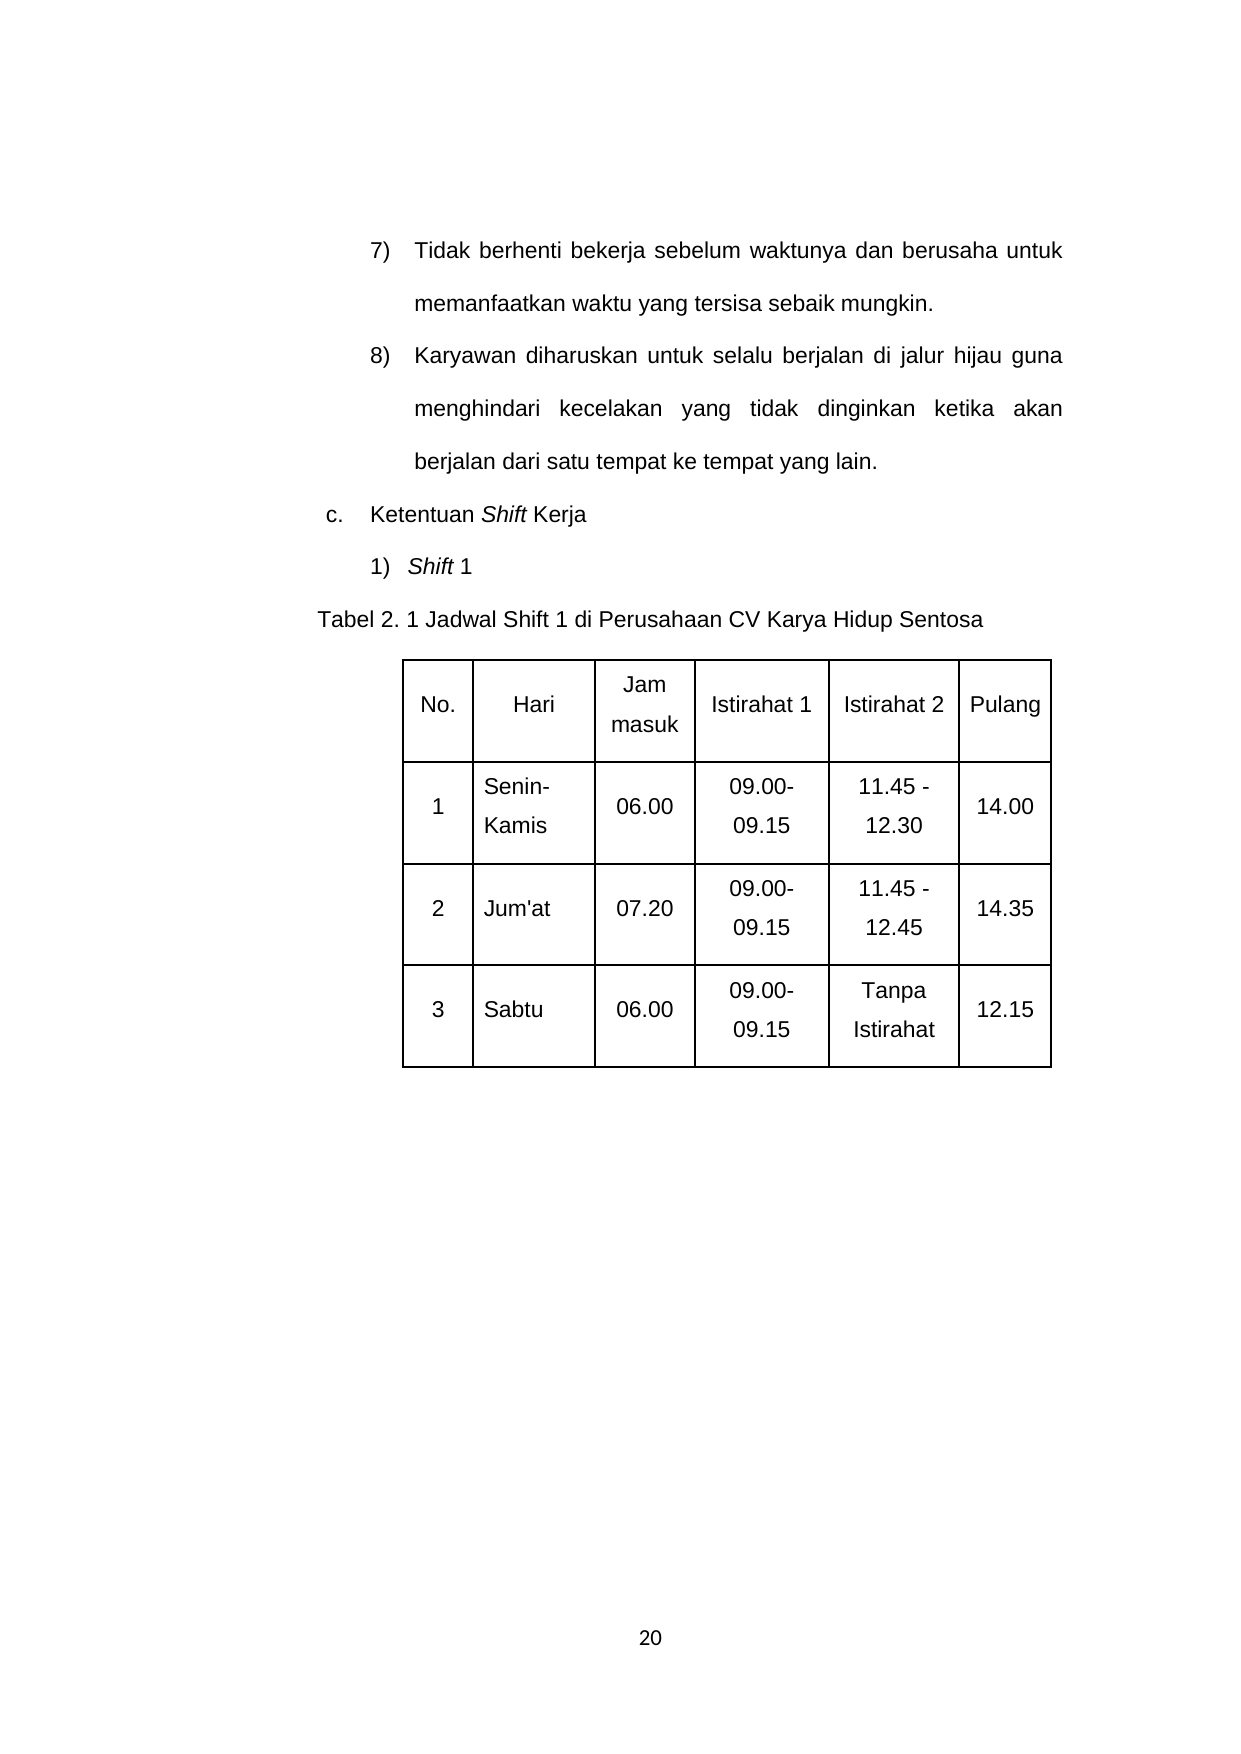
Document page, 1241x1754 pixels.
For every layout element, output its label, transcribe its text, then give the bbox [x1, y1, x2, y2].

table_cell 14.35 [960, 865, 1050, 964]
table_cell Senin-Kamis [474, 763, 594, 862]
table_header No. [404, 661, 472, 761]
list Tidak berhenti bekerja sebelum waktunya dan berusaha untuk memanfaatkan waktu yang tersisa sebaik mungkin. [370, 237, 1063, 316]
table_cell 3 [404, 966, 472, 1066]
table_cell Tanpa Istirahat [830, 966, 958, 1066]
table_cell 06.00 [596, 763, 694, 862]
table_cell 11.45 - 12.30 [830, 763, 958, 862]
table_cell 09.00- 09.15 [696, 763, 828, 862]
table_cell 2 [404, 865, 472, 964]
table_cell 09.00- 09.15 [696, 966, 828, 1066]
table_cell Jum'at [474, 865, 594, 964]
table_cell 11.45 - 12.45 [830, 865, 958, 964]
list Ketentuan Shift Kerja [326, 501, 1063, 527]
table_cell 1 [404, 763, 472, 862]
table_cell Sabtu [474, 966, 594, 1066]
table_header Hari [474, 661, 594, 761]
table_header Istirahat 2 [830, 661, 958, 761]
list Shift 1 [370, 553, 1063, 579]
table_cell 07.20 [596, 865, 694, 964]
table_header Jam masuk [596, 661, 694, 761]
table_header Pulang [960, 661, 1050, 761]
table_cell 14.00 [960, 763, 1050, 862]
table_cell 09.00- 09.15 [696, 865, 828, 964]
table_cell 12.15 [960, 966, 1050, 1066]
list Karyawan diharuskan untuk selalu berjalan di jalur hijau guna menghindari kecelakan yang tidak dinginkan ketika akan berjalan dari satu tempat ke tempat yang lain. [370, 342, 1063, 474]
table_header Istirahat 1 [696, 661, 828, 761]
table_cell 06.00 [596, 966, 694, 1066]
